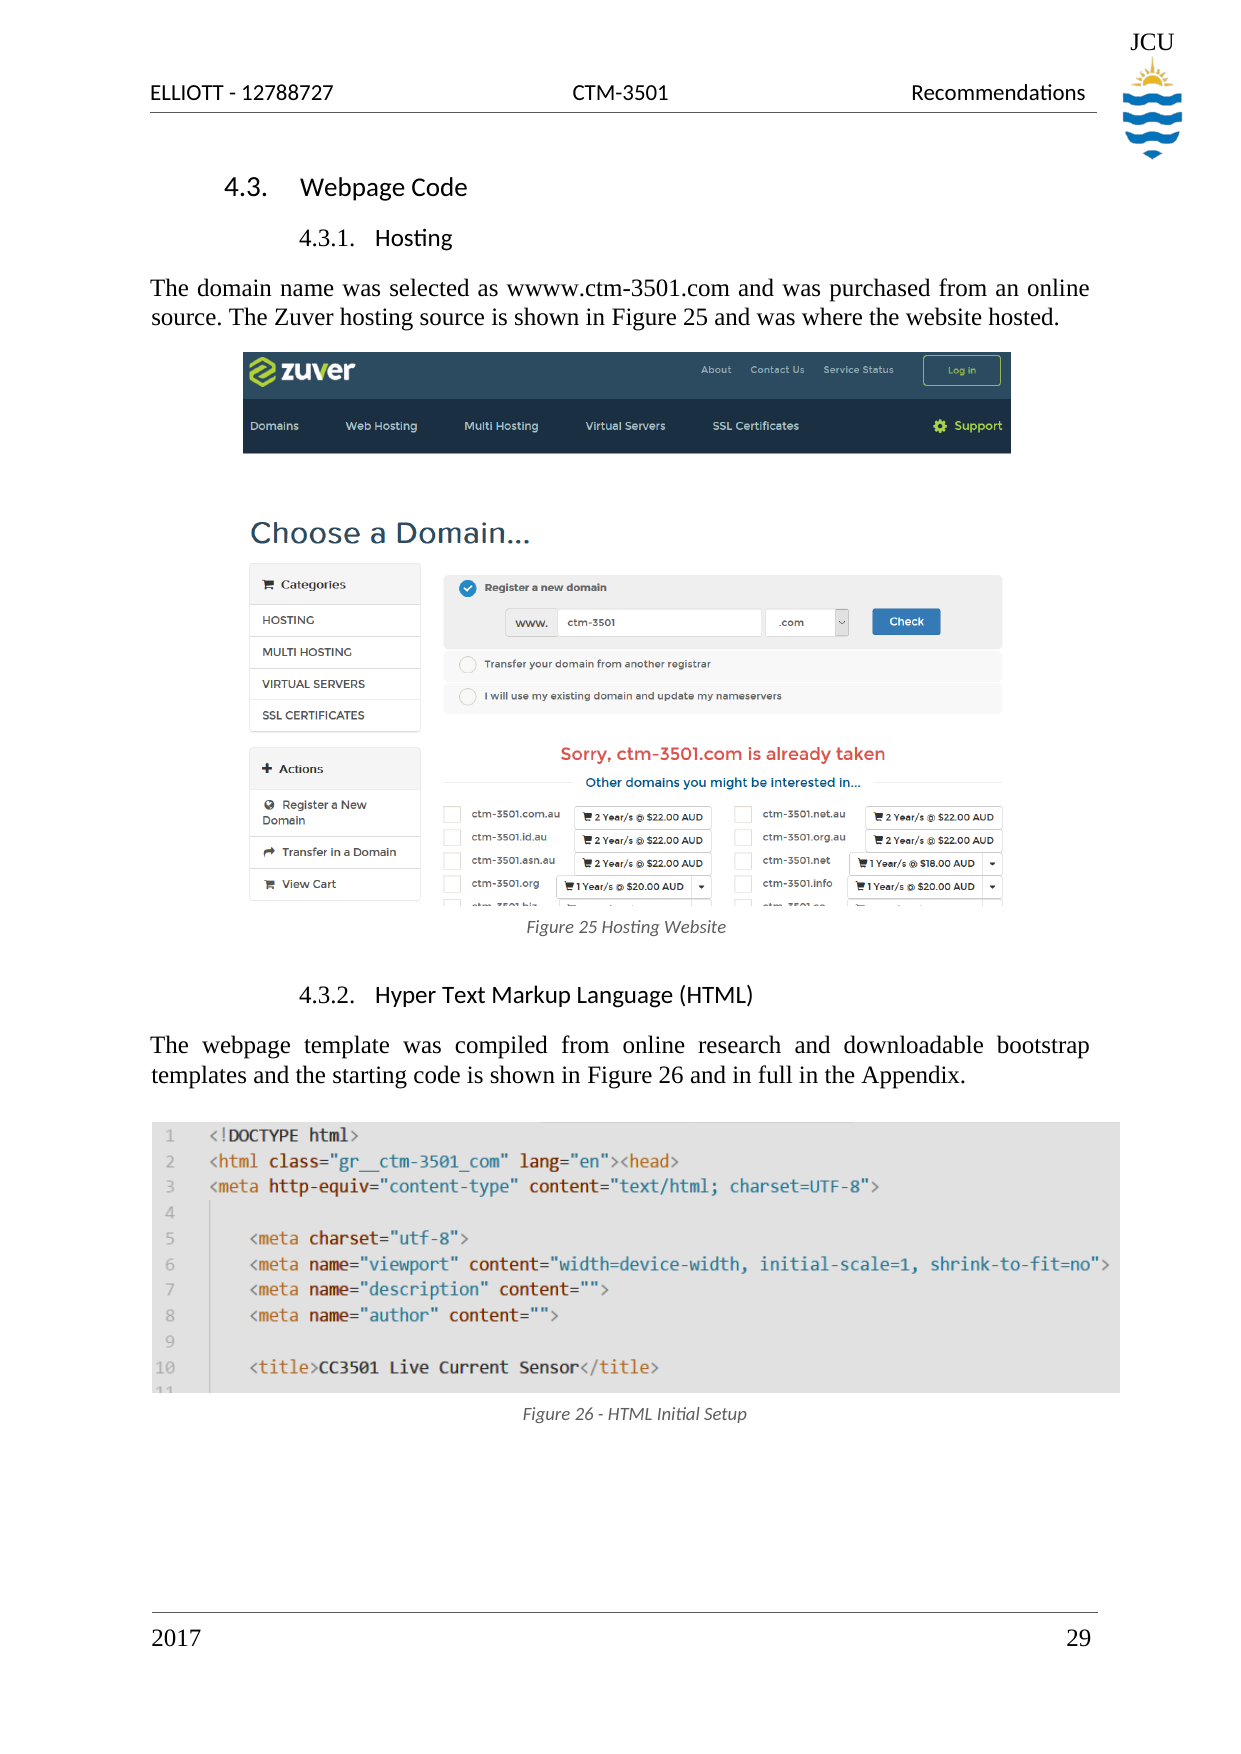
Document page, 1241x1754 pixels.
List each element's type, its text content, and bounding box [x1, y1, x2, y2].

subtitle Hyper Text Markup Language (HTML) [299, 979, 1091, 1010]
picture [152, 1122, 1120, 1393]
picture [1118, 53, 1188, 165]
subtitle Hosting [299, 222, 1091, 253]
text The domain name was selected as wwww.ctm-3501.com and was purchased from an online source. The Zuver hosting source is shown in Figure 25 and was where the website hosted. [150, 273, 1091, 331]
subtitle Webpage Code [224, 168, 1091, 204]
picture [243, 352, 1011, 906]
text The webpage template was compiled from online research and downloadable bootstrap templates and the starting code is shown in Figure 26 and in full in the Appendix. [150, 1030, 1091, 1089]
